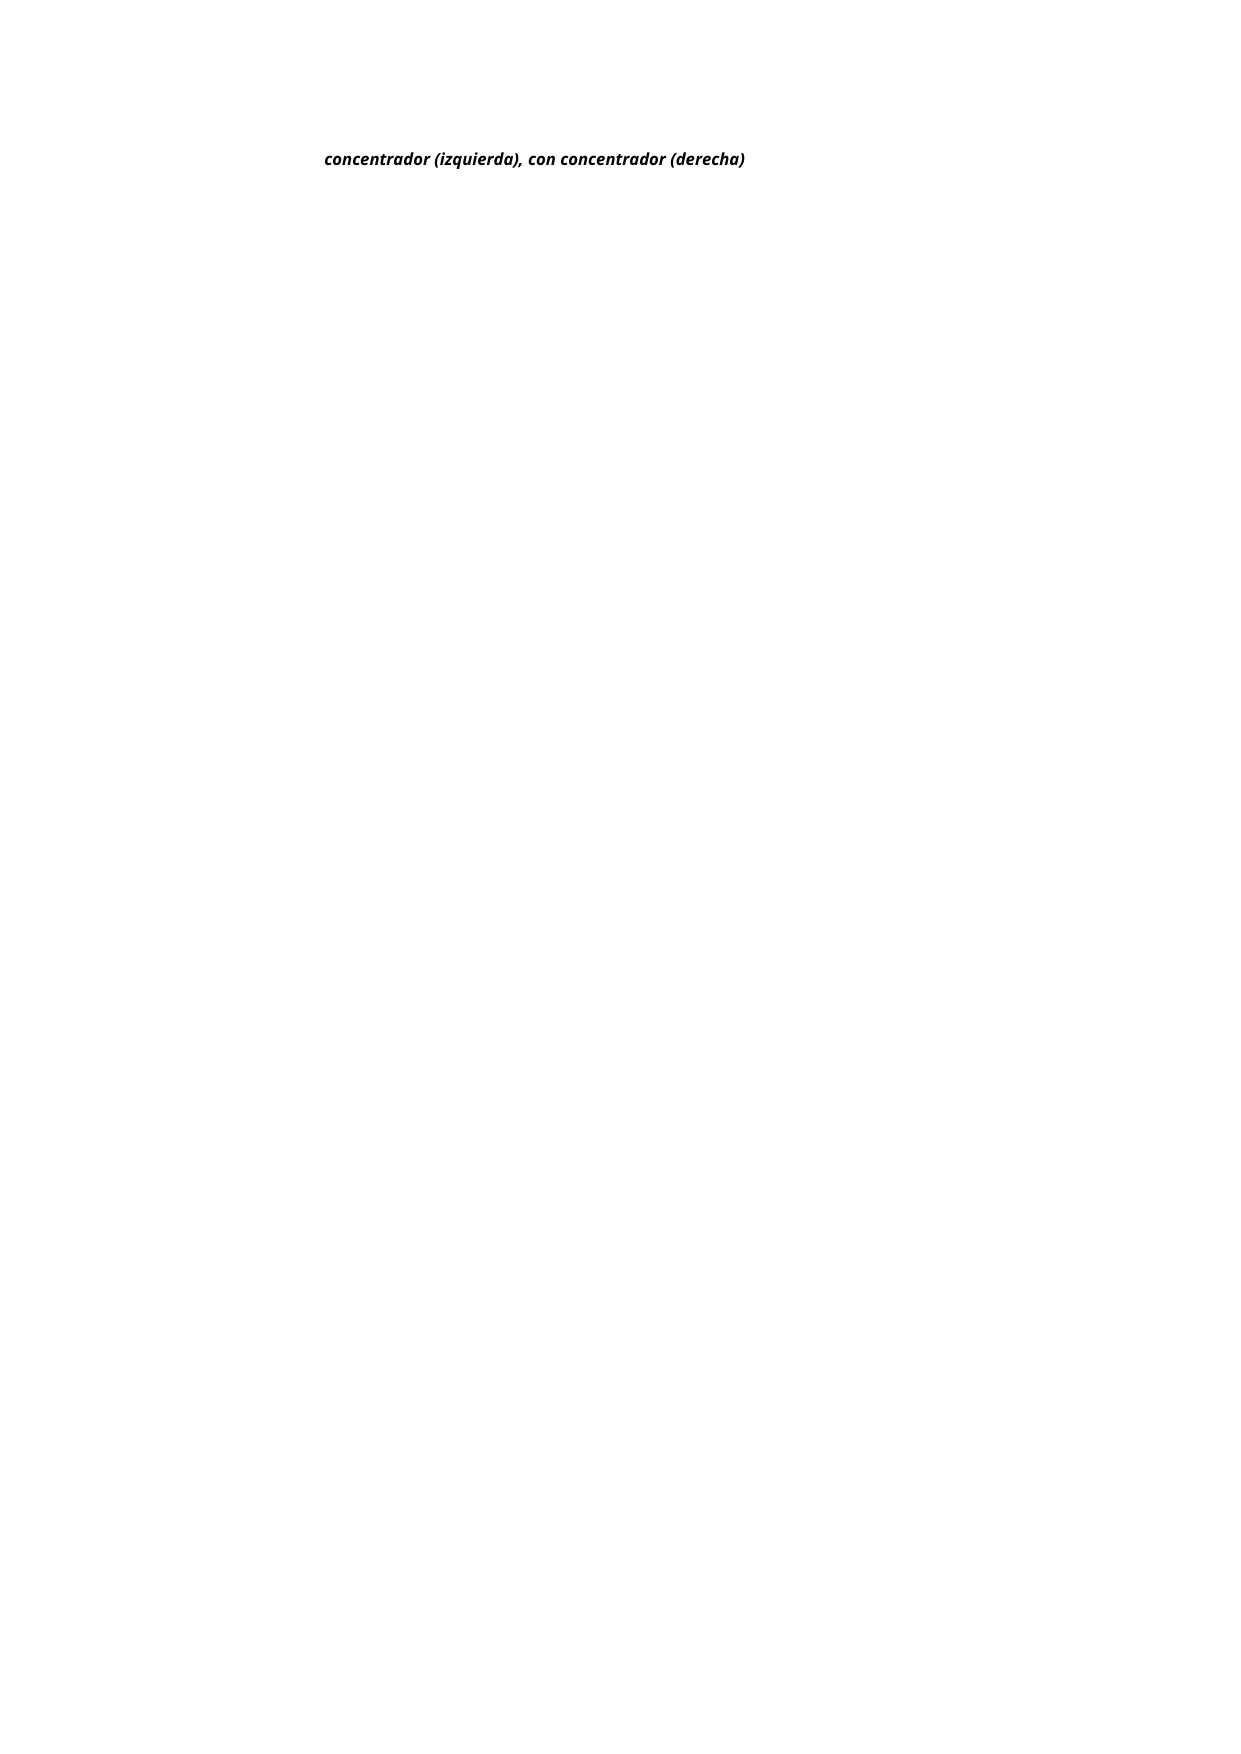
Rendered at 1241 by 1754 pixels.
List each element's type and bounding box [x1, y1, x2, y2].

text [324, 148, 944, 170]
